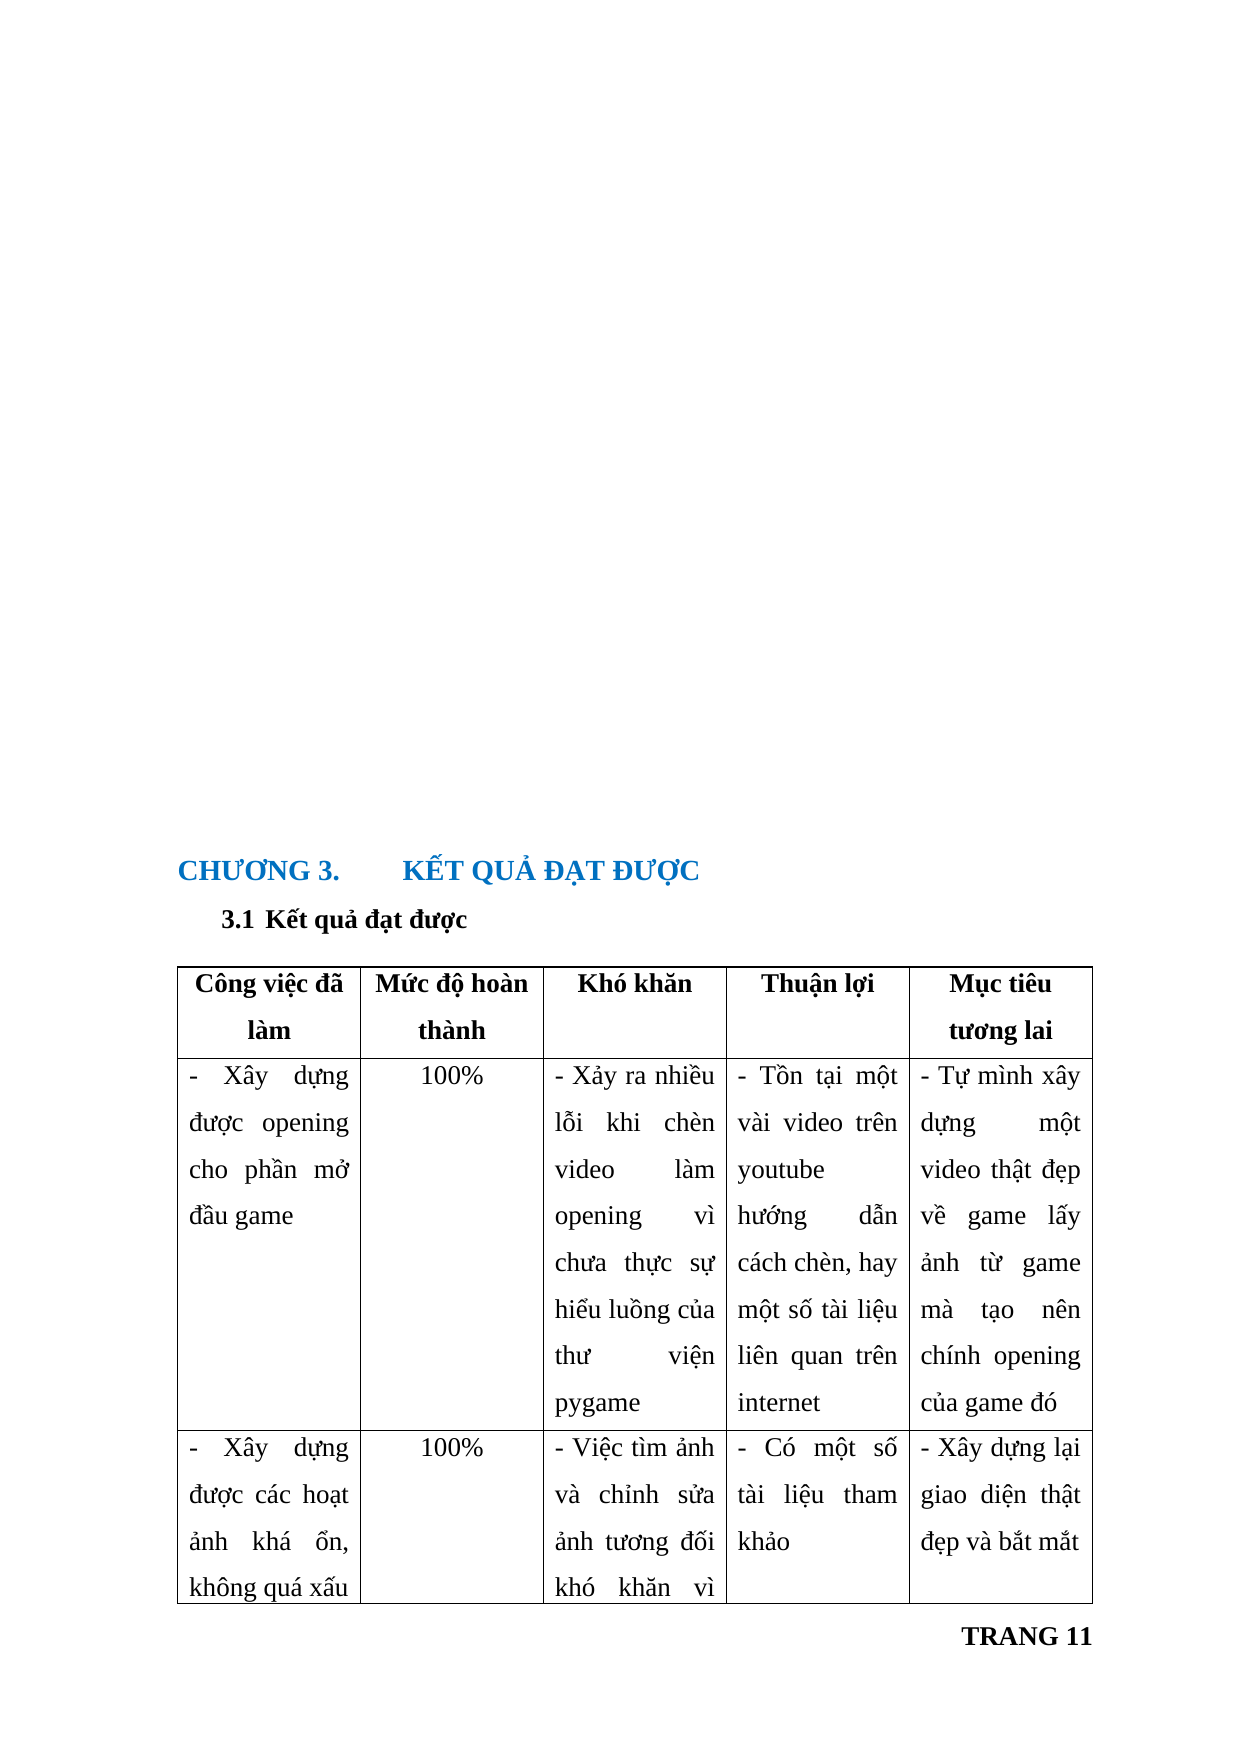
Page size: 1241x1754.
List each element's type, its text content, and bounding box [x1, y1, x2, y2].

table_header Mục tiêu tương lai [910, 968, 1092, 1058]
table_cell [178, 1431, 360, 1602]
table_header Thuận lợi [727, 968, 909, 1058]
table_cell 100% [361, 1431, 543, 1602]
table_cell 100% [361, 1059, 543, 1430]
table_cell - Xây dựng được opening cho phần mở đầu game [178, 1059, 360, 1430]
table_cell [727, 1431, 909, 1602]
table_cell - Xảy ra nhiều lỗi khi chèn video làm opening vì chưa thực sự hiểu luồng của thư viện pygame [544, 1059, 726, 1430]
table_cell - Tự mình xây dựng một video thật đẹp về game lấy ảnh từ game mà tạo nên chính opening của game đó [910, 1059, 1092, 1430]
subtitle CHƯƠNG 3. KẾT QUẢ ĐẠT ĐƯỢC [177, 853, 1092, 886]
list Kết quả đạt được [221, 903, 1092, 934]
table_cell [910, 1431, 1092, 1602]
table_header Công việc đã làm [178, 968, 360, 1058]
table_header Khó khăn [544, 968, 726, 1058]
table_header Mức độ hoàn thành [361, 968, 543, 1058]
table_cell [544, 1431, 726, 1602]
table_cell - Tồn tại một vài video trên youtube hướng dẫn cách chèn, hay một số tài liệu liên quan trên internet [727, 1059, 909, 1430]
